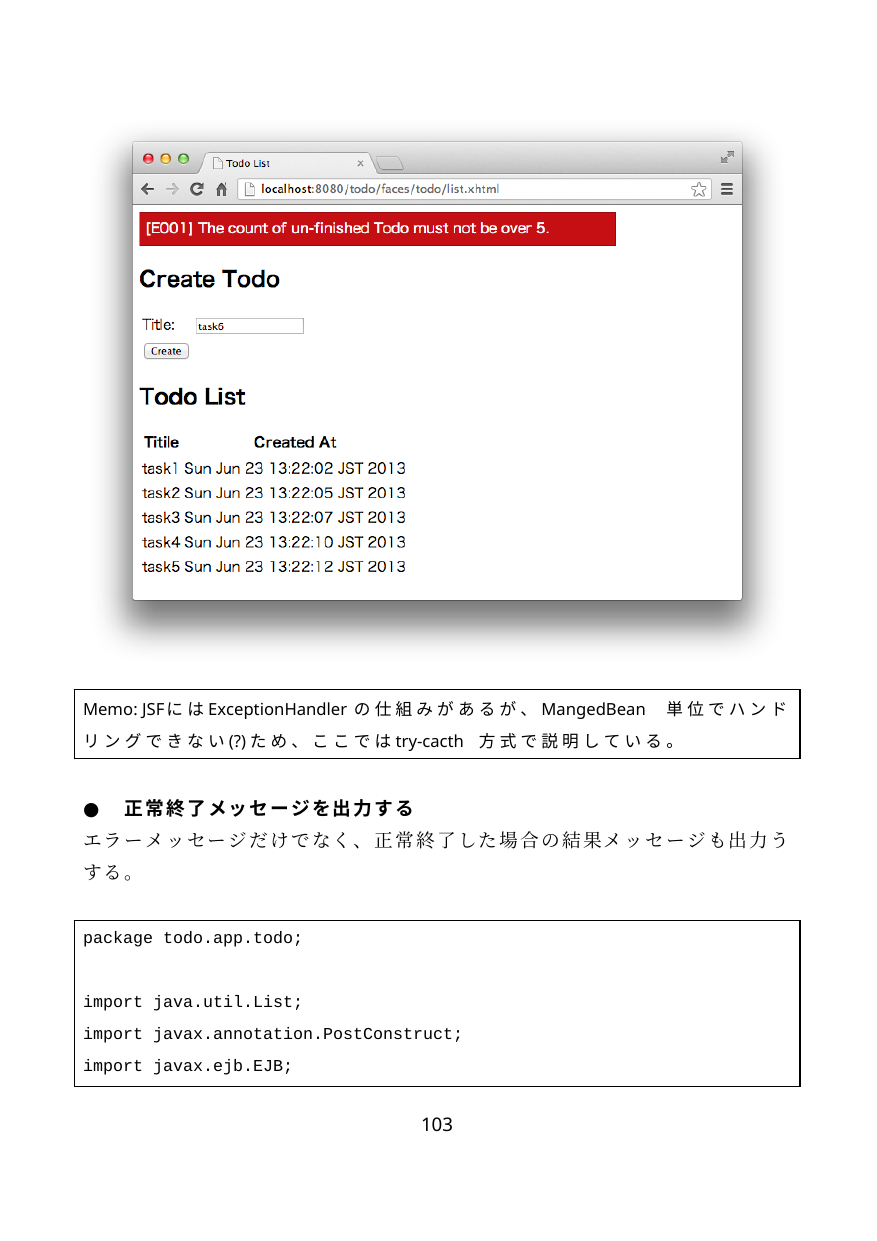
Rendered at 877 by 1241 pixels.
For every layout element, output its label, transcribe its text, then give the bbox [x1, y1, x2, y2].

text import javax.annotation.PostConstruct; [83, 1019, 791, 1048]
text import java.util.List; [83, 987, 791, 1019]
subtitle 正常終了メッセージを出力する [83, 792, 791, 824]
text import javax.ejb.EJB; [75, 1048, 799, 1086]
text エラーメッセージだけでなく、正常終了した場合の結果メッセージも出力うする。 [83, 824, 791, 888]
text Memo: JSFにはExceptionHandlerの仕組みがあるが、MangedBean単位でハンドリングできない(?)ため、ここではtry-cacth方式で説明している。 [75, 690, 799, 758]
picture [82, 111, 792, 669]
text package todo.app.todo; [75, 921, 799, 955]
